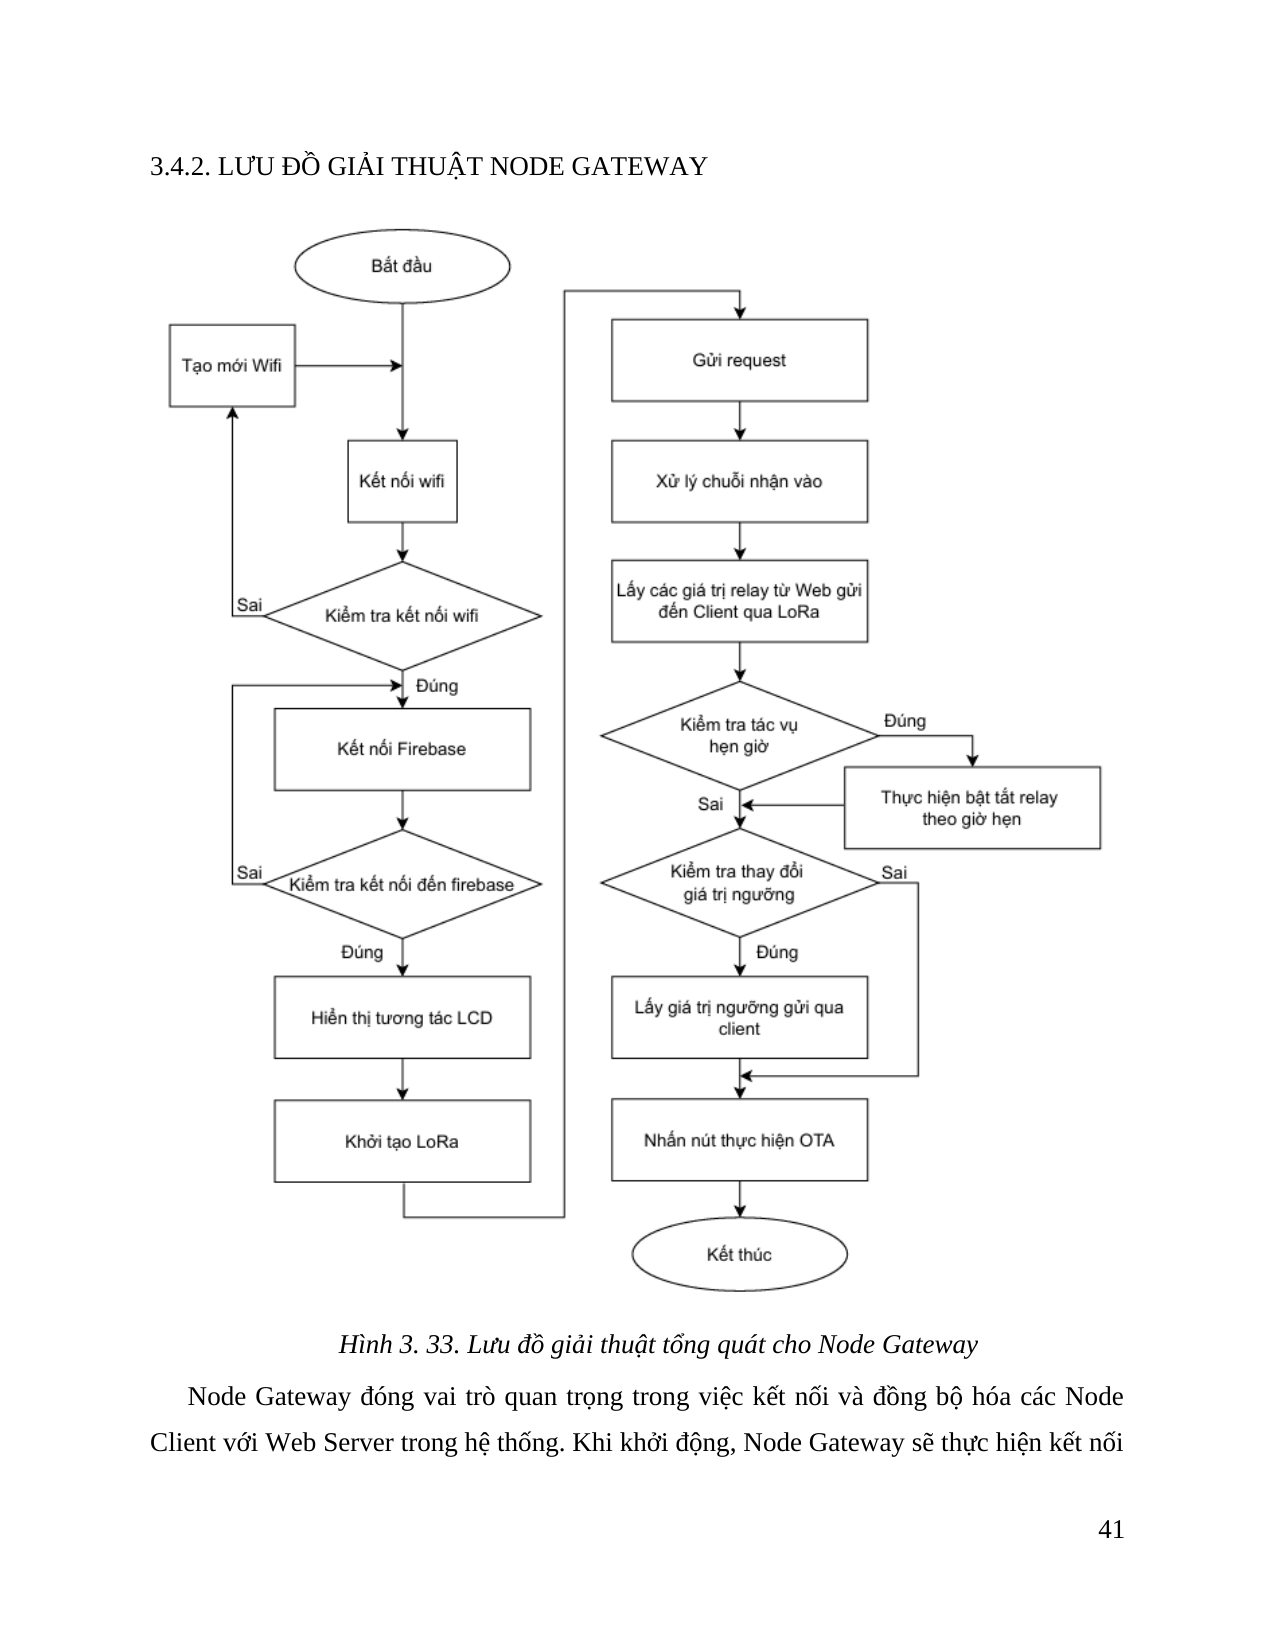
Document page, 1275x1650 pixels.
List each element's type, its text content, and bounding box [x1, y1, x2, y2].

picture [166, 209, 1109, 1300]
subtitle 3.4.2. LƯU ĐỒ GIẢI THUẬT NODE GATEWAY [150, 150, 1125, 181]
text Hình 3. 33. Lưu đồ giải thuật tổng quát cho Node Gateway [150, 1328, 1125, 1359]
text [150, 1380, 1125, 1458]
